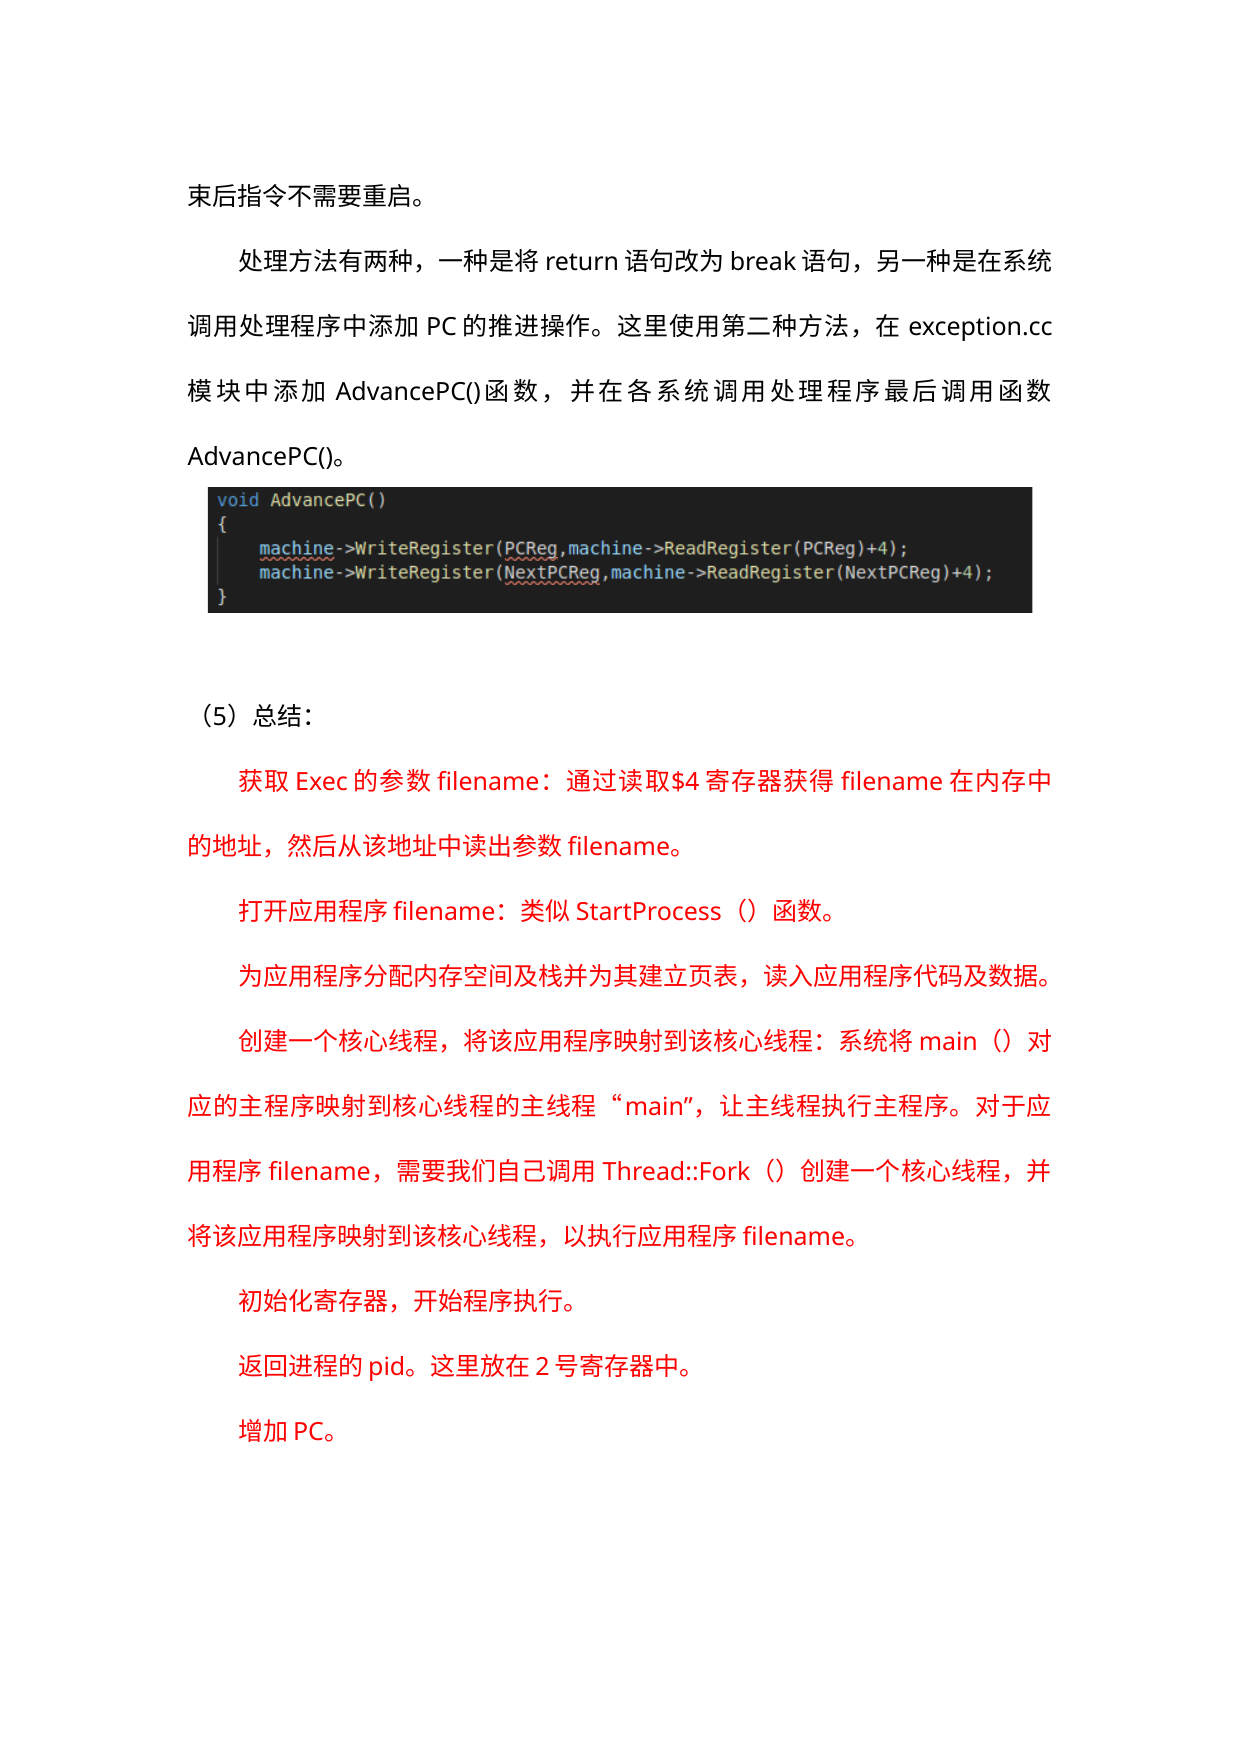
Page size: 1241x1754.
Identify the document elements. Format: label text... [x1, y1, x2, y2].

text 返回进程的pid。这里放在2号寄存器中。 [187, 1332, 1053, 1397]
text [187, 162, 1053, 227]
text 获取Exec的参数filename：通过读取$4寄存器获得filename在内存中的地址，然后从该地址中读出参数filename。 [187, 747, 1053, 877]
text 创建一个核心线程，将该应用程序映射到该核心线程：系统将main（）对应的主程序映射到核心线程的主线程“main”，让主线程执行主程序。对于应用程序filename，需要我们自己调用Thread::Fork（）创建一个核心线程，并将该应用程序映射到该核心线程，以执行应用程序filename。 [187, 1007, 1053, 1267]
text 打开应用程序filename：类似StartProcess（）函数。 [187, 877, 1053, 942]
text 增加PC。 [187, 1397, 1053, 1462]
text 初始化寄存器，开始程序执行。 [187, 1267, 1053, 1332]
picture [207, 487, 1033, 613]
text 为应用程序分配内存空间及栈并为其建立页表，读入应用程序代码及数据。 [187, 942, 1053, 1007]
text （5）总结： [187, 682, 1053, 747]
text 处理方法有两种，一种是将return语句改为break语句，另一种是在系统调用处理程序中添加PC的推进操作。这里使用第二种方法，在exception.cc模块中添加AdvancePC()函数，并在各系统调用处理程序最后调用函数AdvancePC()。 [187, 227, 1053, 487]
